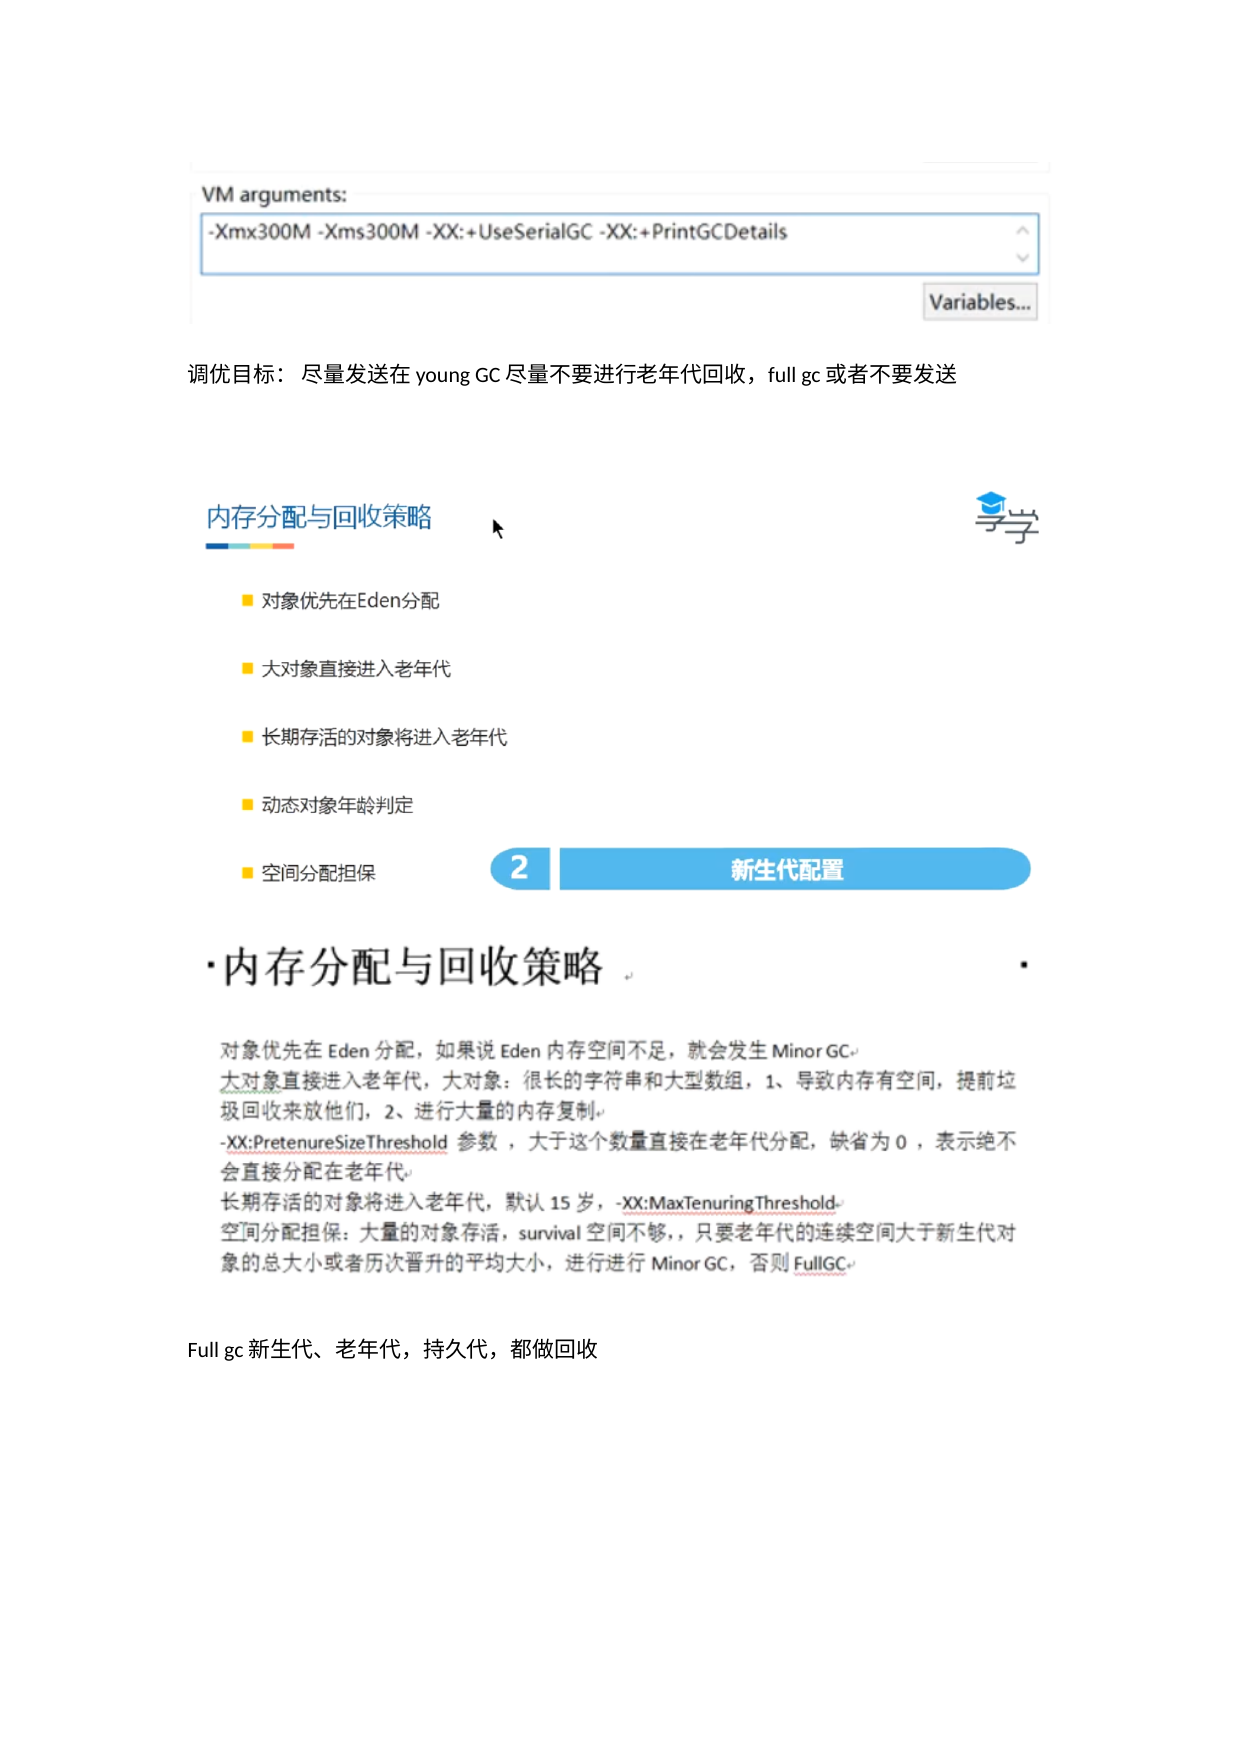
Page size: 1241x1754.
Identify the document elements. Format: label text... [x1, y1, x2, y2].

picture [187, 162, 1053, 324]
text Full gc新生代、老年代，持久代，都做回收 [187, 1332, 1053, 1364]
text 调优目标： 尽量发送在young GC 尽量不要进行老年代回收，full gc 或者不要发送 [187, 357, 1053, 389]
picture [187, 942, 1053, 1283]
picture [187, 487, 1053, 905]
